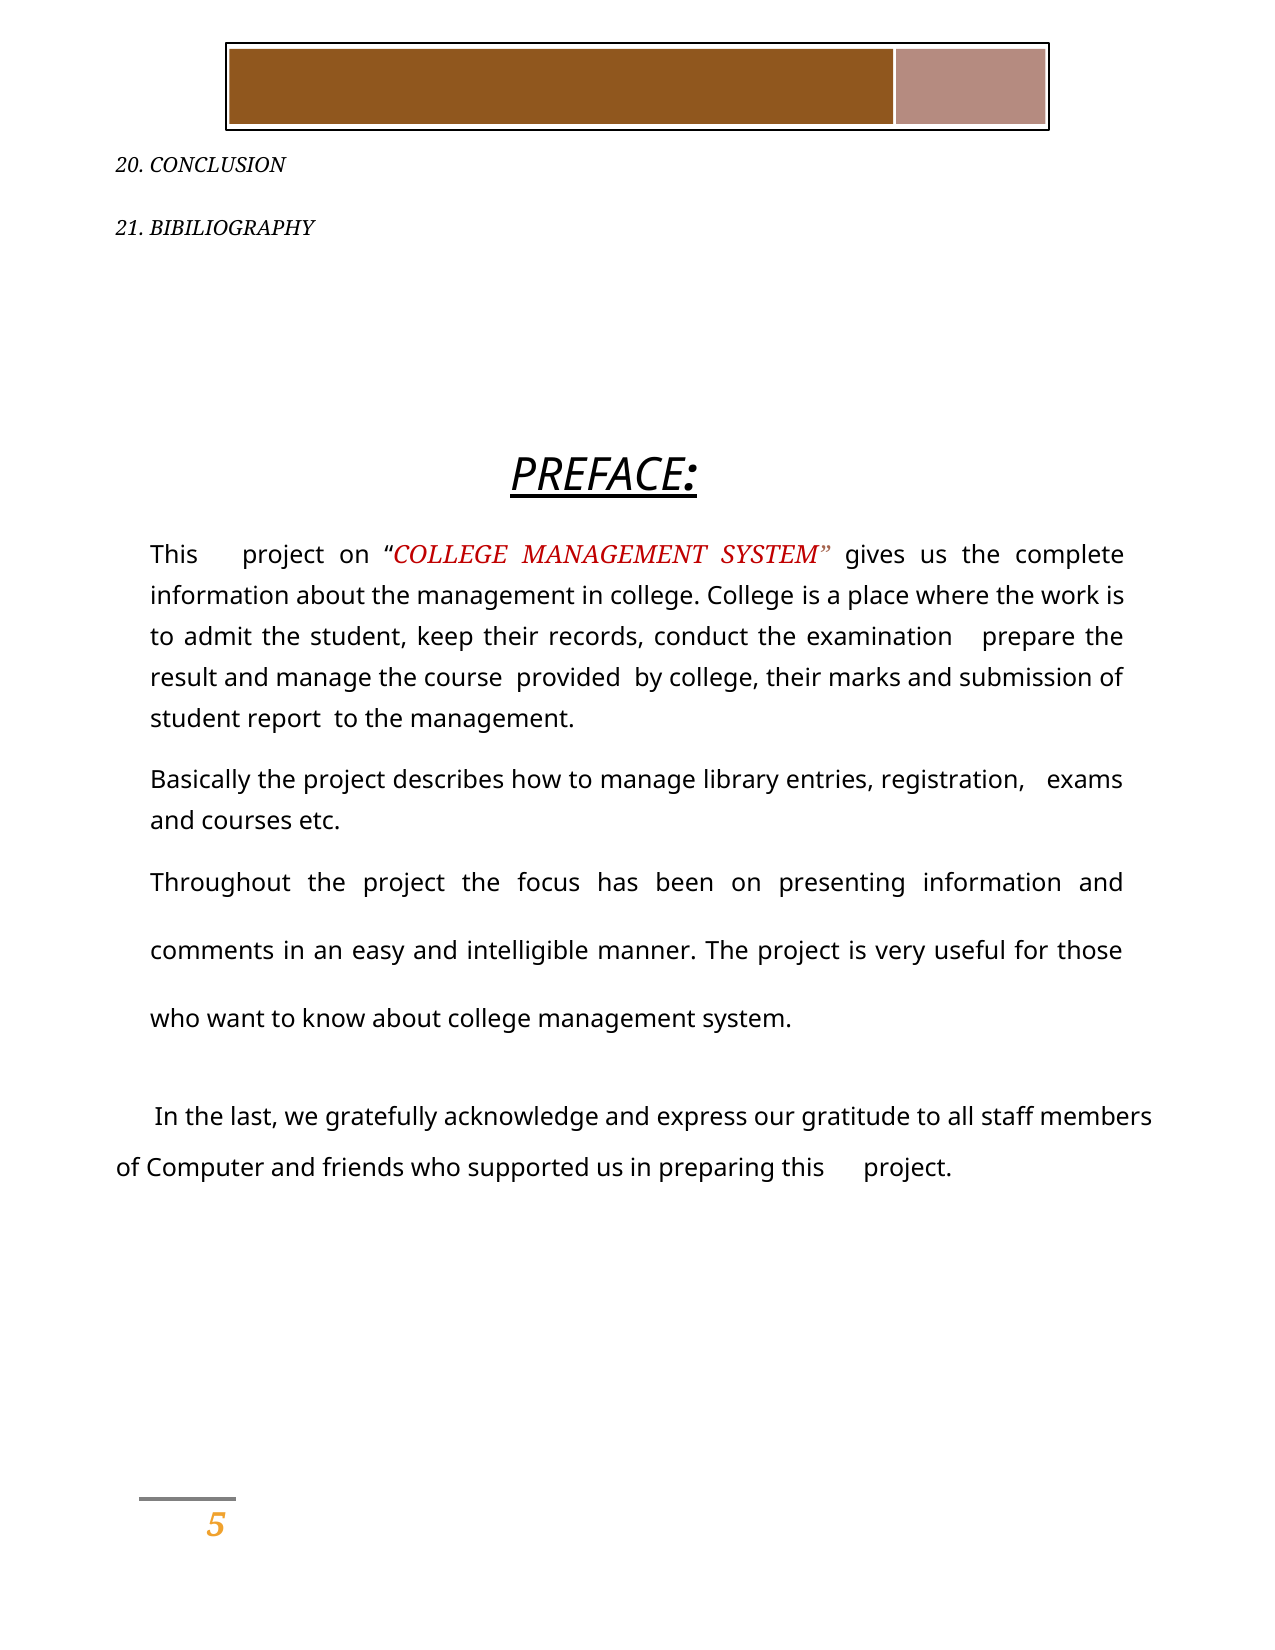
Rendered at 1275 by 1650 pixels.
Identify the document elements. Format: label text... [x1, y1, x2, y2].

text This project on “COLLEGE MANAGEMENT SYSTEM” gives us the complete information about the management in college. College is a place where the work is to admit the student, keep their records, conduct the examination prepare the result and manage the course provided by college, their marks and submission of student report to the management. [150, 537, 1125, 734]
text In the last, we gratefully acknowledge and express our gratitude to all staff members of Computer and friends who supported us in preparing this project. [116, 1098, 1153, 1183]
text Basically the project describes how to manage library entries, registration, exams and courses etc. [150, 762, 1125, 837]
text Throughout the project the focus has been on presenting information and comments in an easy and intelligible manner. The project is very useful for those who want to know about college management system. [150, 865, 1125, 1035]
text PREFACE: [510, 442, 1125, 504]
